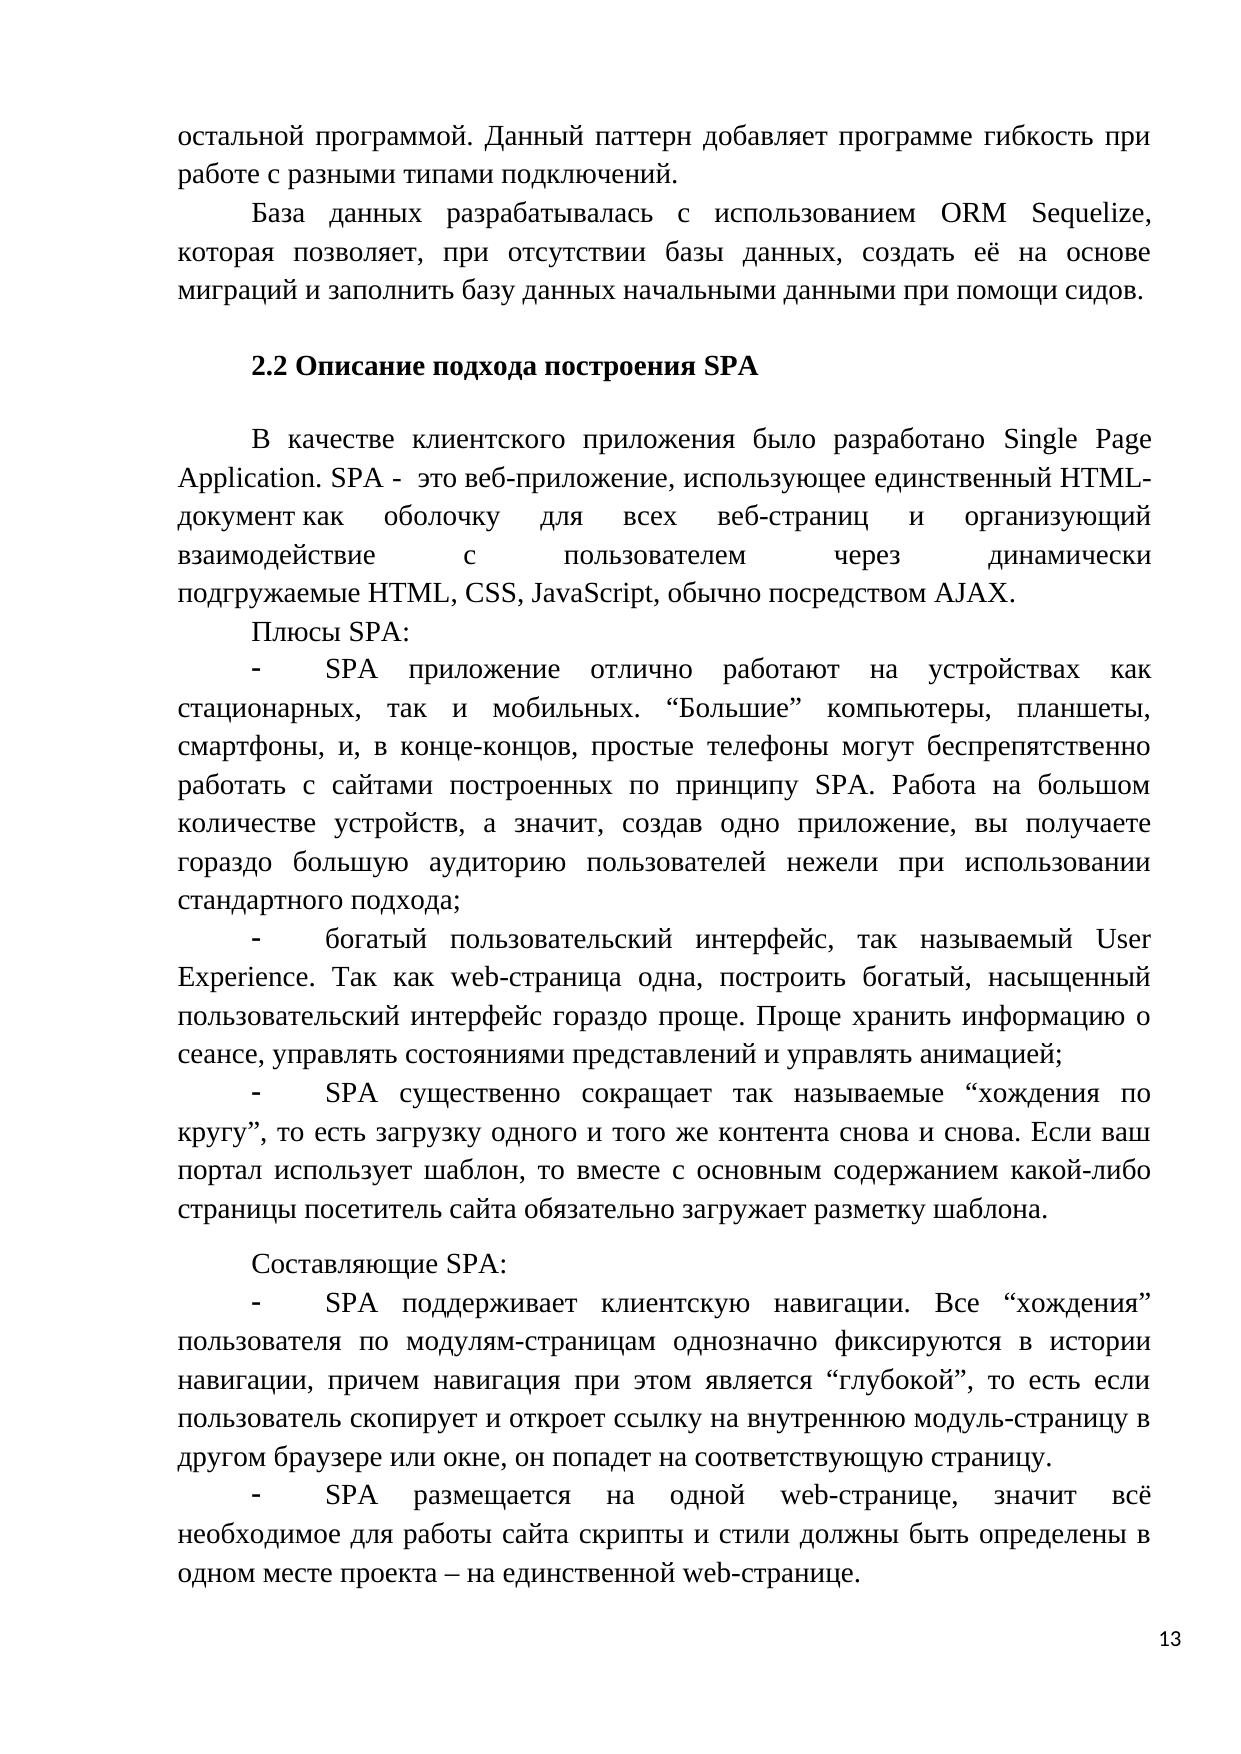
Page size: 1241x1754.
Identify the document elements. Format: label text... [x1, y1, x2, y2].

list SPA существенно сокращает так называемые “хождения по кругу”, то есть загрузку одного и того же контента снова и снова. Если ваш портал использует шаблон, то вместе с основным содержанием какой-либо страницы посетитель сайта обязательно загружает разметку шаблона. [177, 1075, 1152, 1224]
text Составляющие SPA: [177, 1246, 1152, 1280]
list SPA поддерживает клиентскую навигации. Все “хождения” пользователя по модулям-страницам однозначно фиксируются в истории навигации, причем навигация при этом является “глубокой”, то есть если пользователь скопирует и откроет ссылку на внутреннюю модуль-страницу в другом браузере или окне, он попадет на соответствующую страницу. [177, 1285, 1152, 1472]
list SPA размещается на одной web-странице, значит всё необходимое для работы сайта скрипты и стили должны быть определены в одном месте проекта – на единственной web-странице. [177, 1477, 1152, 1588]
text Плюсы SPA: [177, 614, 1152, 648]
list SPA приложение отлично работают на устройствах как стационарных, так и мобильных. “Большие” компьютеры, планшеты, смартфоны, и, в конце-концов, простые телефоны могут беспрепятственно работать с сайтами построенных по принципу SPA. Работа на большом количестве устройств, а значит, создав одно приложение, вы получаете гораздо большую аудиторию пользователей нежели при использовании стандартного подхода; [177, 651, 1152, 916]
list Описание подхода построения SPA [251, 348, 1152, 381]
text В качестве клиентского приложения было разработано Single Page Application. SPA - это веб-приложение, использующее единственный HTML-документ как оболочку для всех веб-страниц и организующий взаимодействие с пользователем через динамически подгружаемые HTML, CSS, JavaScript, обычно посредством AJAX. [177, 421, 1152, 609]
list богатый пользовательский интерфейс, так называемый User Experience. Так как web-страница одна, построить богатый, насыщенный пользовательский интерфейс гораздо проще. Проще хранить информацию о сеансе, управлять состояниями представлений и управлять анимацией; [177, 921, 1152, 1070]
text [177, 118, 1152, 190]
text База данных разрабатывалась с использованием ORM Sequelize, которая позволяет, при отсутствии базы данных, создать её на основе миграций и заполнить базу данных начальными данными при помощи сидов. [177, 195, 1152, 306]
